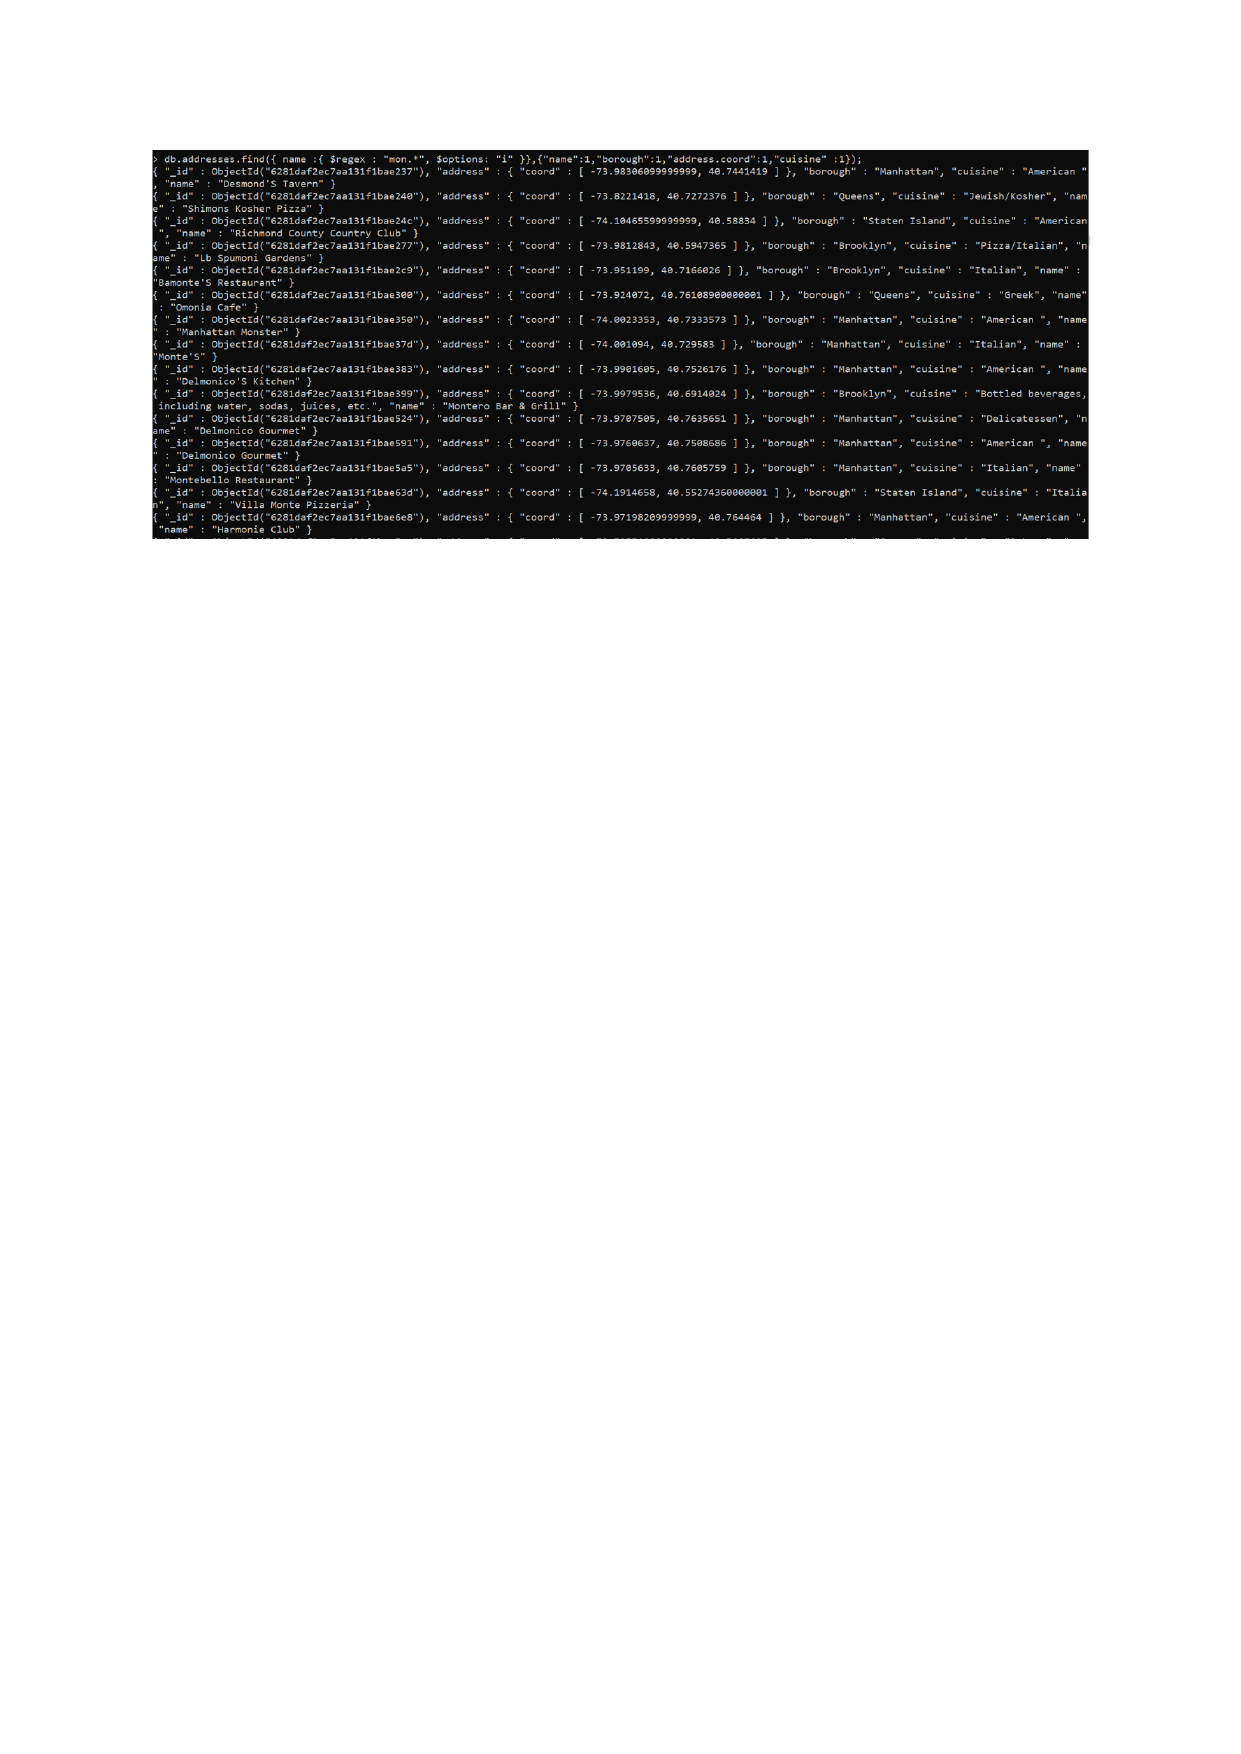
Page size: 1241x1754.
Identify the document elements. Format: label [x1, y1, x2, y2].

picture [150, 150, 1091, 539]
